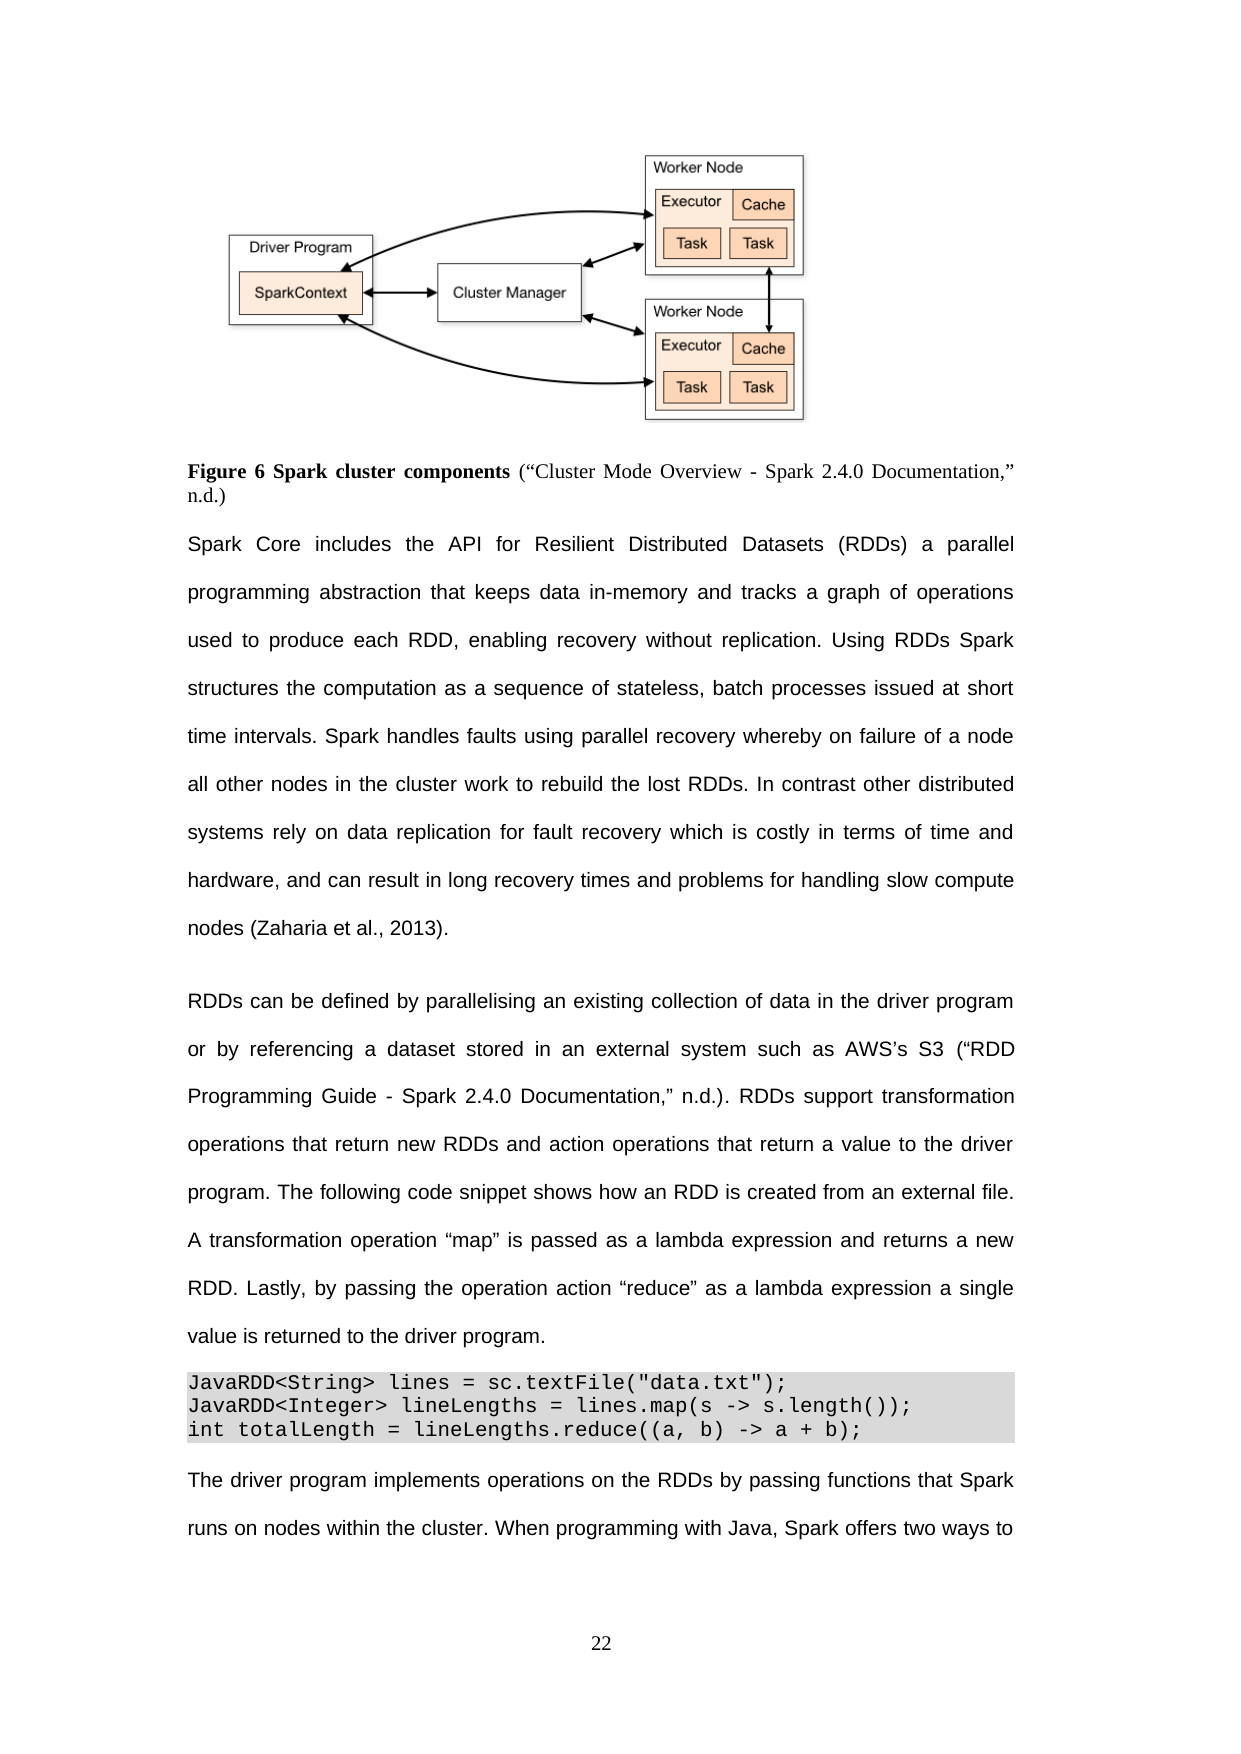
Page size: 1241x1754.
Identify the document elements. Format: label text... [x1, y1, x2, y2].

text RDDs can be defined by parallelising an existing collection of data in the driver program or by referencing a dataset stored in an external system such as AWS’s S3 (“RDD Programming Guide - Spark 2.4.0 Documentation,” n.d.). RDDs support transformation operations that return new RDDs and action operations that return a value to the driver program. The following code snippet shows how an RDD is created from an external file. A transformation operation “map” is passed as a lambda expression and returns a new RDD. Lastly, by passing the operation action “reduce” as a lambda expression a single value is returned to the driver program. [187, 988, 1015, 1348]
text JavaRDD<String> lines = sc.textFile("data.txt"); [187, 1372, 1015, 1395]
text Spark Core includes the API for Resilient Distributed Datasets (RDDs) a parallel programming abstraction that keeps data in-memory and tracks a graph of operations used to produce each RDD, enabling recovery without replication. Using RDDs Spark structures the computation as a sequence of stateless, batch processes issued at short time intervals. Spark handles faults using parallel recovery whereby on failure of a node all other nodes in the cluster work to rebuild the lost RDDs. In contrast other distributed systems rely on data replication for fault recovery which is costly in terms of time and hardware, and can result in long recovery times and problems for handling slow compute nodes (Zaharia et al., 2013). [187, 532, 1015, 939]
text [187, 1468, 1015, 1539]
picture [187, 150, 822, 423]
text Figure 6 Spark cluster components (“Cluster Mode Overview - Spark 2.4.0 Documentation,” n.d.) [187, 459, 1015, 507]
text JavaRDD<Integer> lineLengths = lines.map(s -> s.length()); [187, 1395, 1015, 1419]
text int totalLength = lineLengths.reduce((a, b) -> a + b); [187, 1419, 1015, 1443]
